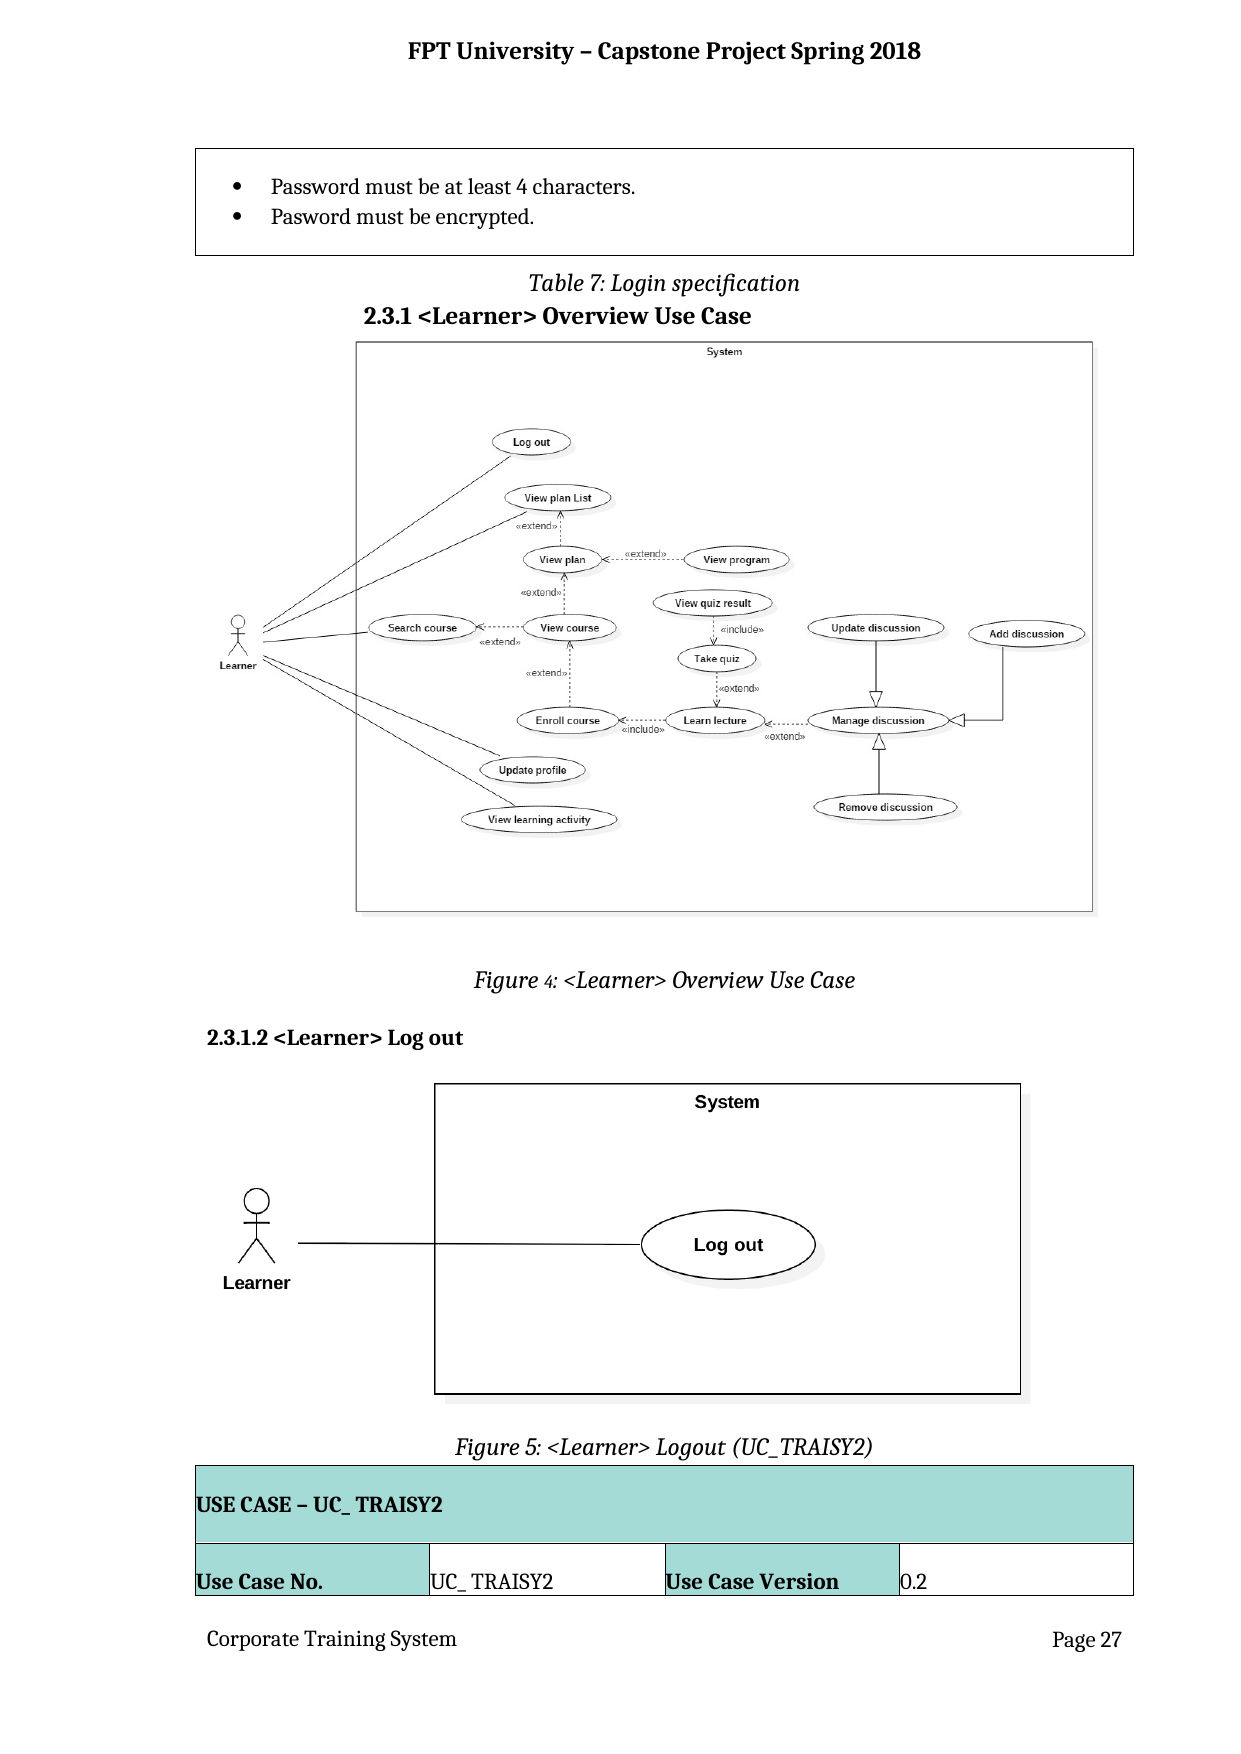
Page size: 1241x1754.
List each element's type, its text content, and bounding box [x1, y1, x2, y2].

text Figure 4: <Learner> Overview Use Case [207, 966, 1122, 995]
text 2.3.1 <Learner> Overview Use Case [216, 302, 1124, 330]
table_cell Use Case Version [666, 1544, 899, 1595]
picture [206, 1069, 1035, 1408]
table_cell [196, 149, 1133, 255]
table_cell UC_ TRAISY2 [430, 1544, 665, 1595]
table_cell Use Case No. [196, 1544, 429, 1595]
table_header USE CASE – UC_ TRAISY2 [196, 1466, 1133, 1542]
picture [206, 334, 1123, 942]
text 2.3.1.2 <Learner> Log out [207, 1024, 1122, 1051]
list Table : Login specification [207, 268, 1122, 297]
text Figure 5: <Learner> Logout (UC_TRAISY2) [207, 1432, 1122, 1461]
table_cell 0.2 [900, 1544, 1133, 1595]
